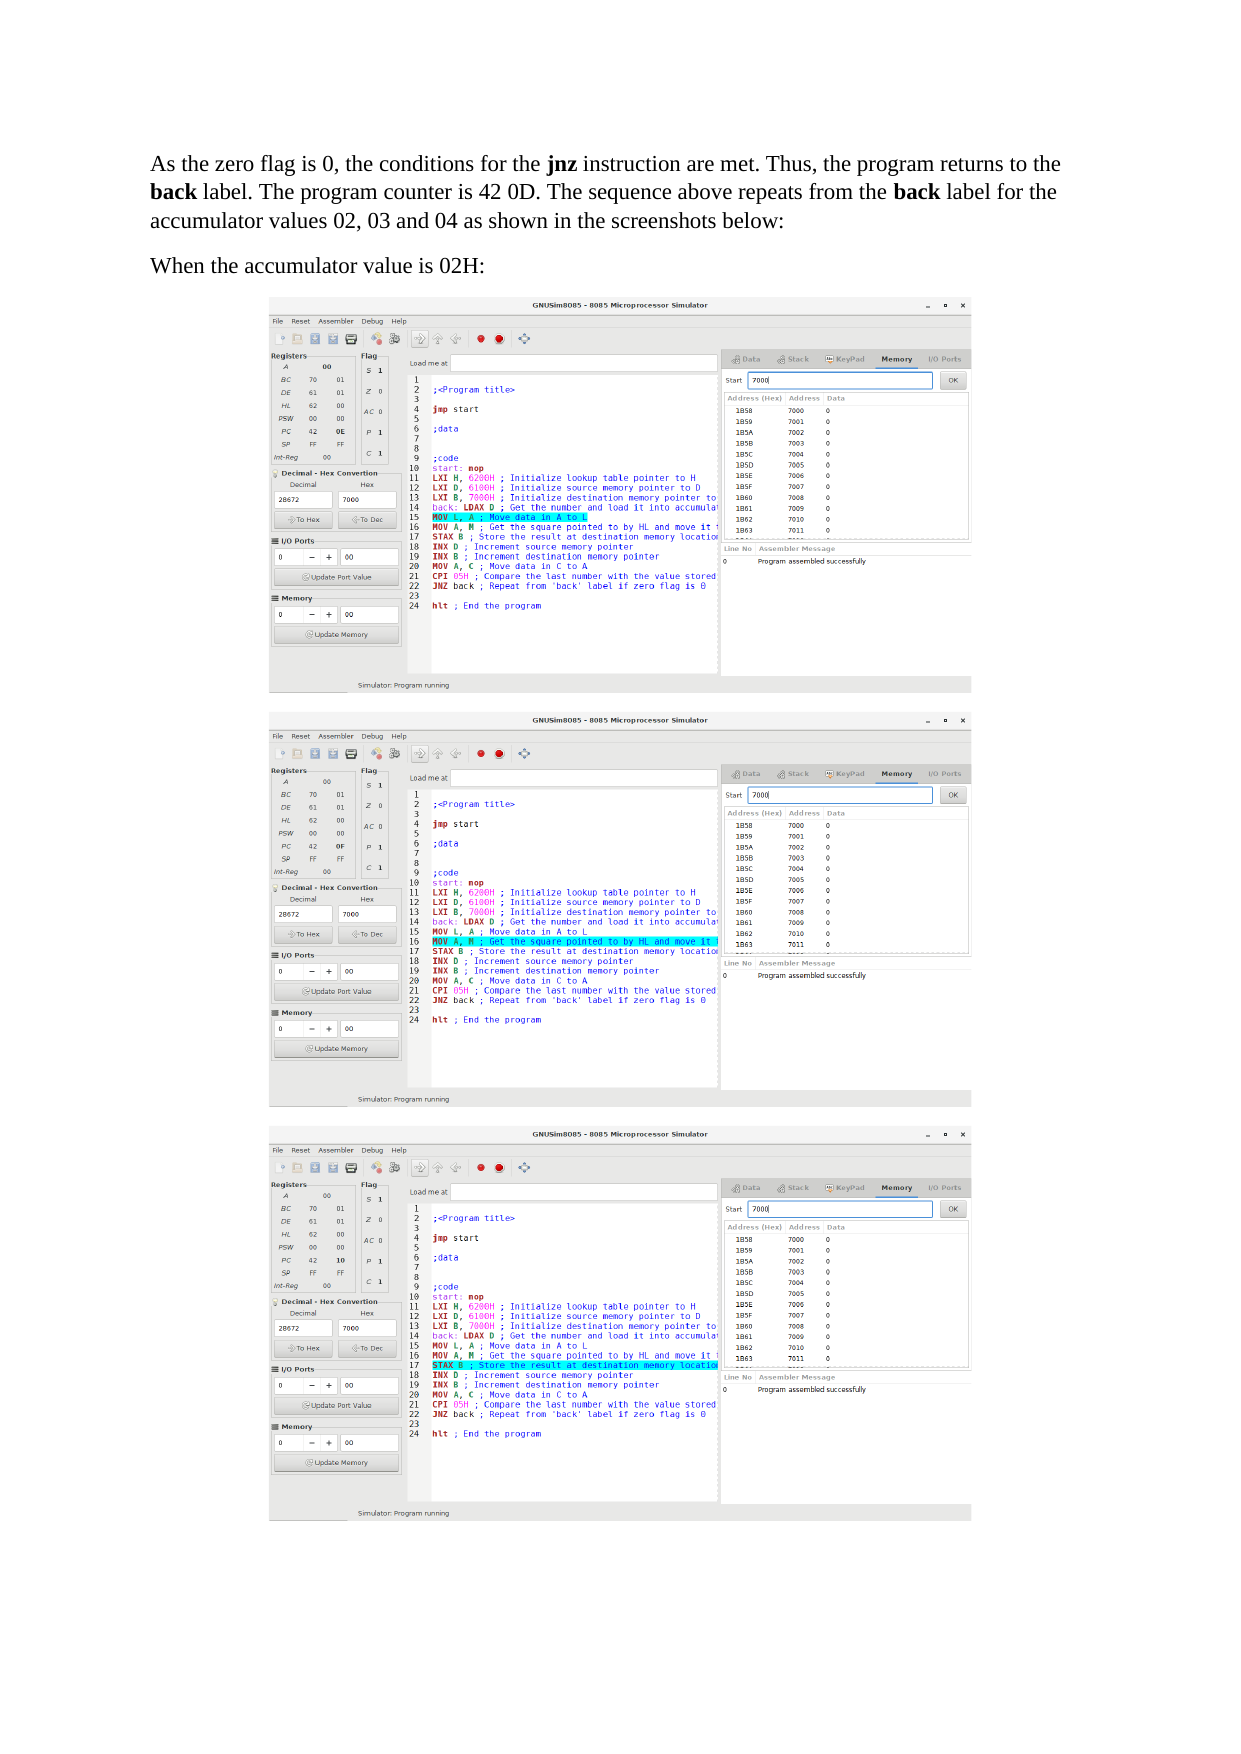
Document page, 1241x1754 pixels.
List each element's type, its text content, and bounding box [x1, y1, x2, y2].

text As the zero flag is 0, the conditions for the jnz instruction are met. Thus, the program returns to the back label. The program counter is 42 0D. The sequence above repeats from the back label for the accumulator values 02, 03 and 04 as shown in the screenshots below: [150, 150, 1090, 233]
text When the accumulator value is 02H: [150, 252, 1090, 278]
picture [268, 297, 972, 693]
picture [268, 1125, 972, 1521]
picture [268, 711, 972, 1107]
